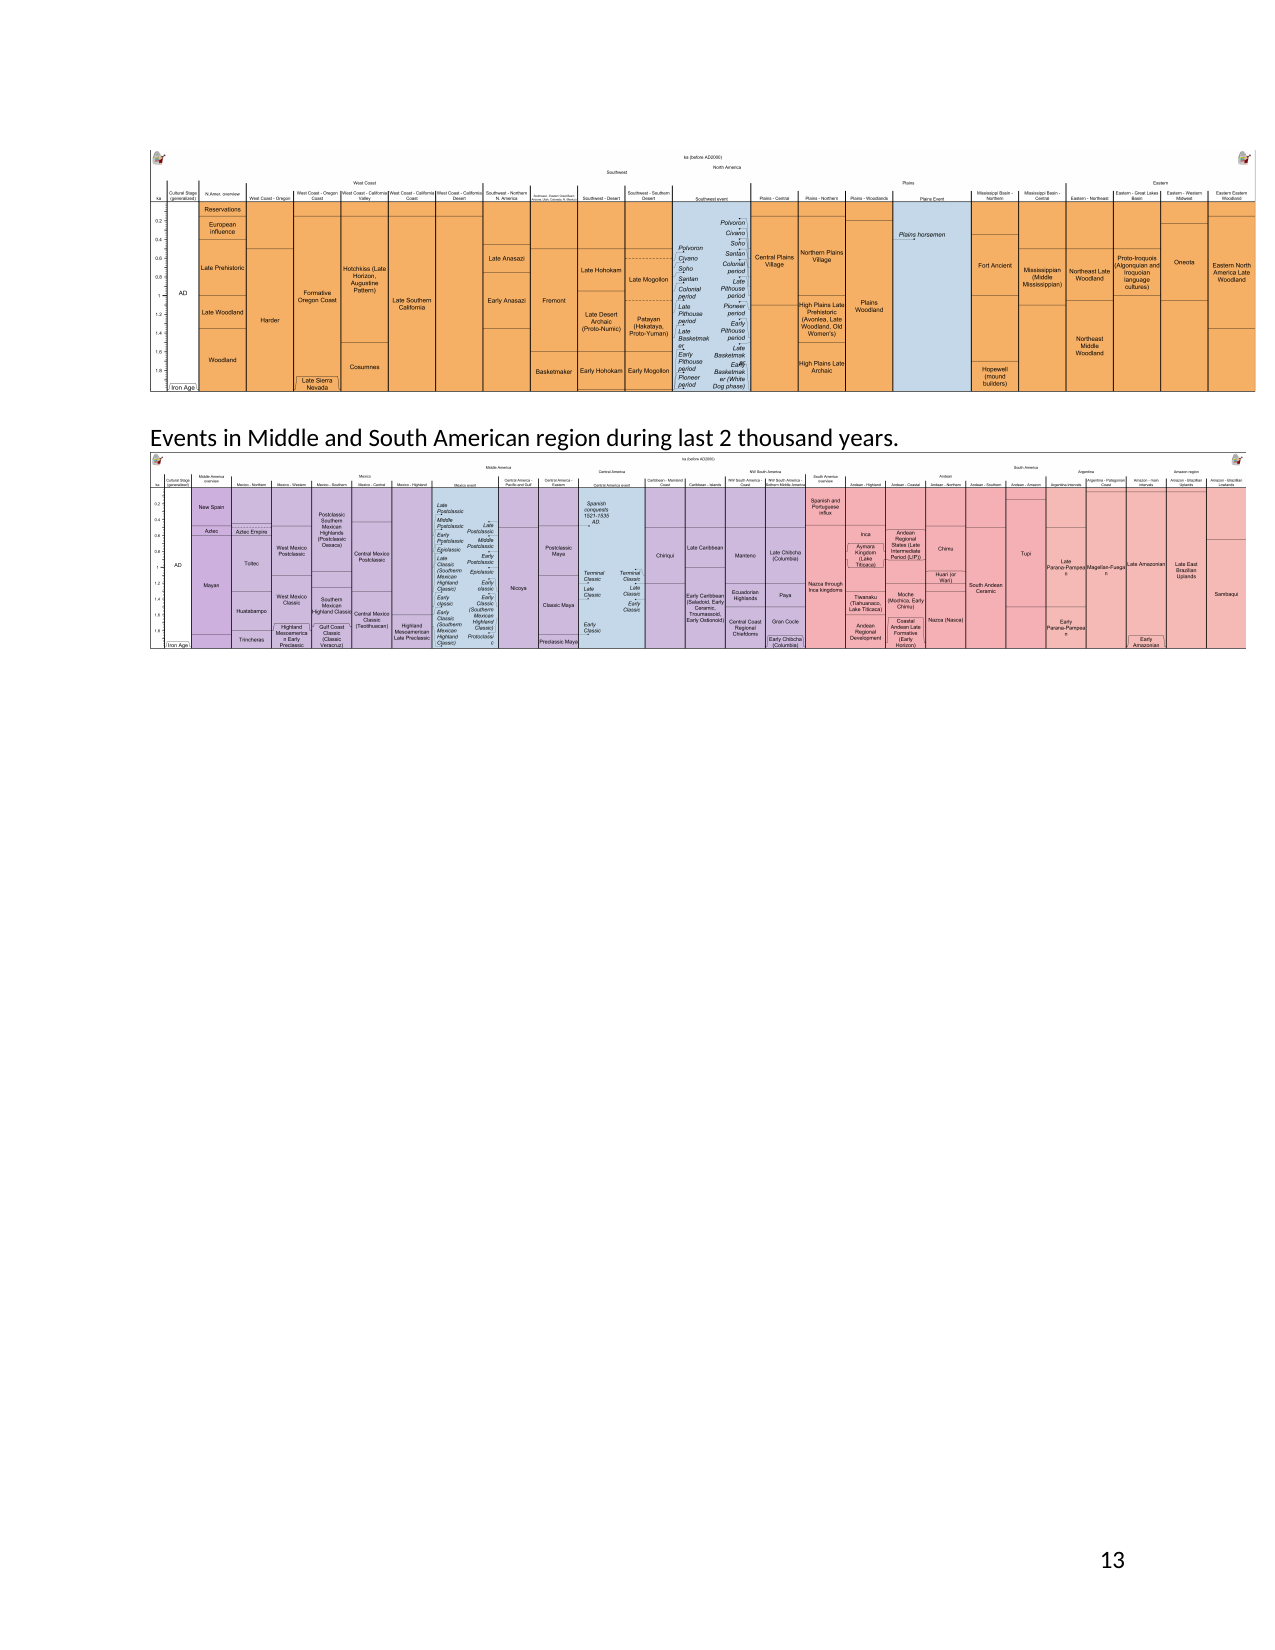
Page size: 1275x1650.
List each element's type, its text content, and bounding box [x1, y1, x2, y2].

text Events in Middle and South American region during last 2 thousand years. [150, 422, 1125, 452]
